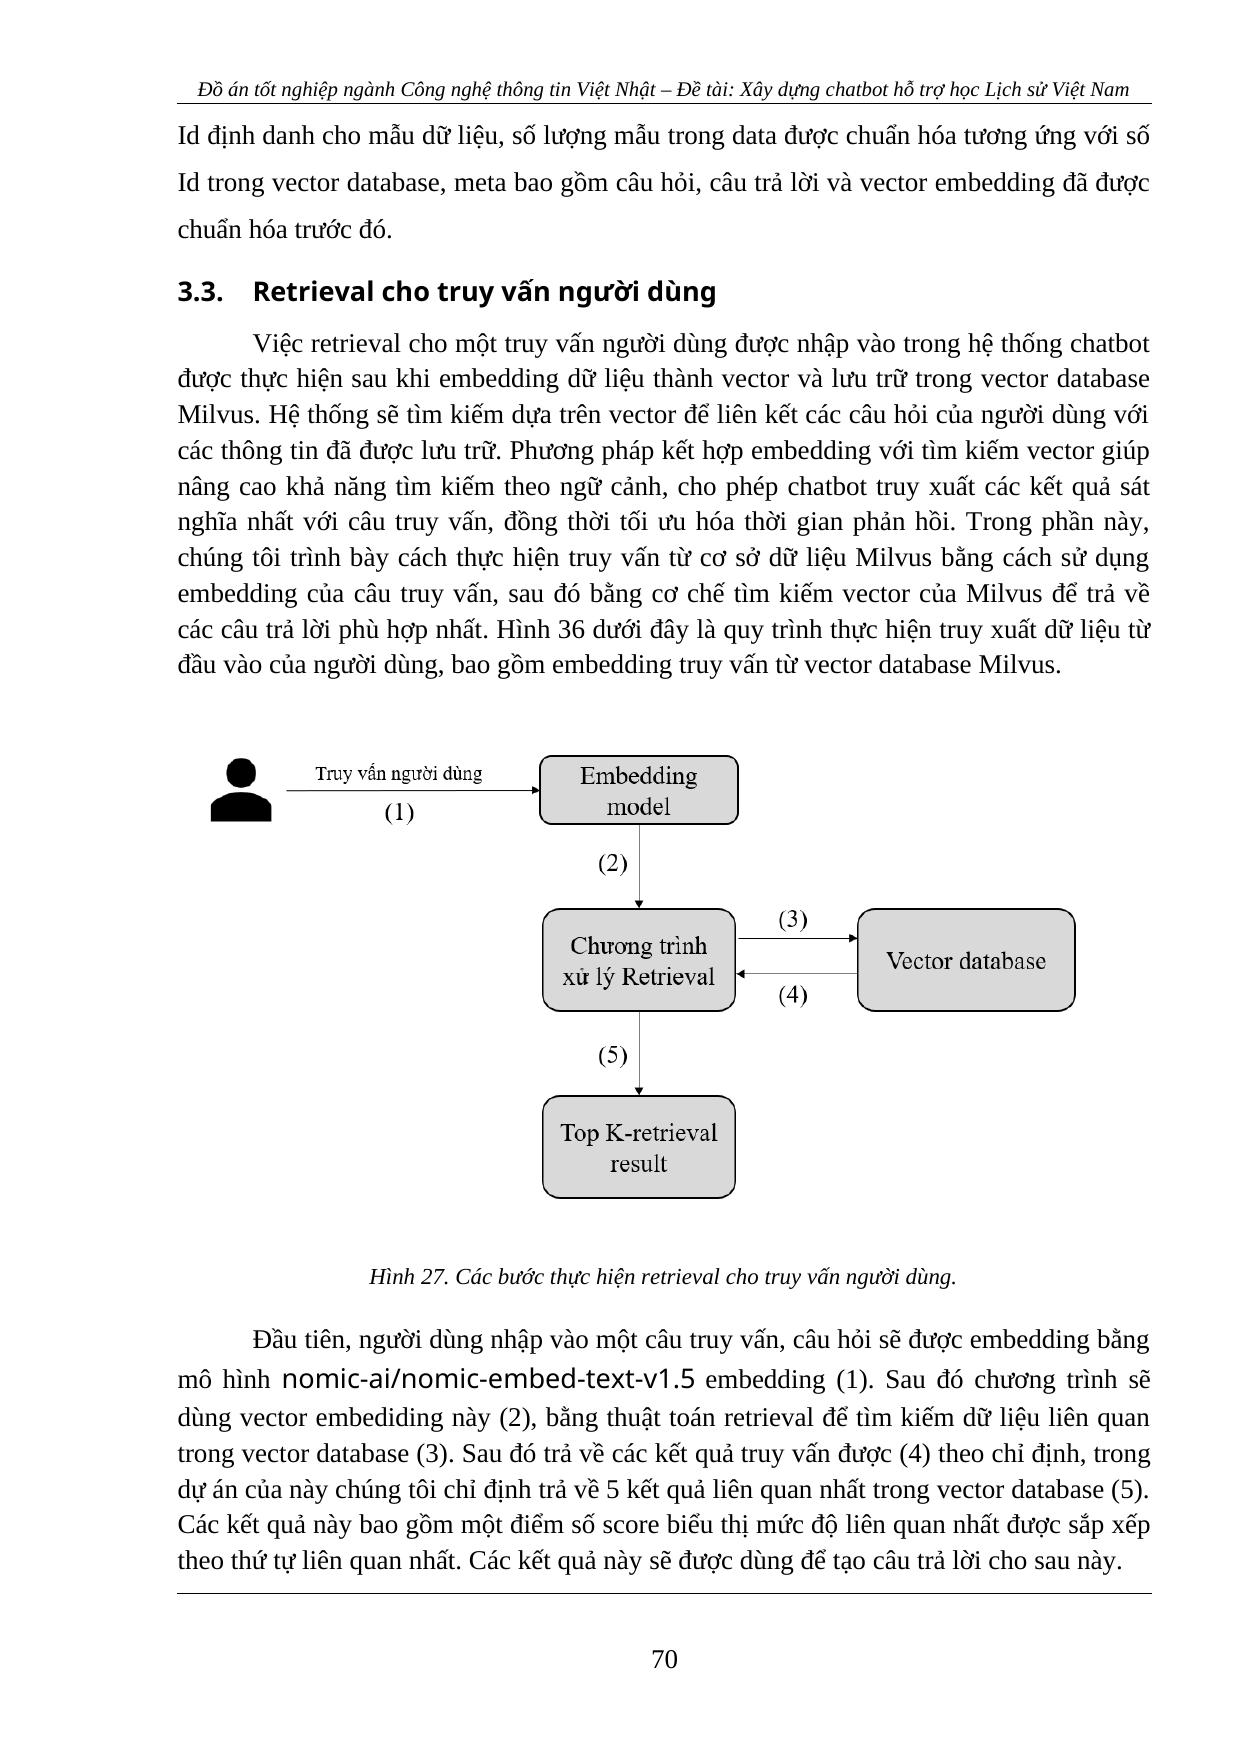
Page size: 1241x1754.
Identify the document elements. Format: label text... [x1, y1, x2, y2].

text Đầu tiên, người dùng nhập vào một câu truy vấn, câu hỏi sẽ được embedding bằng mô hình nomic-ai/nomic-embed-text-v1.5 embedding (1). Sau đó chương trình sẽ dùng vector embediding này (2), bằng thuật toán retrieval để tìm kiếm dữ liệu liên quan trong vector database (3). Sau đó trả về các kết quả truy vấn được (4) theo chỉ định, trong dự án của này chúng tôi chỉ định trả về 5 kết quả liên quan nhất trong vector database (5). Các kết quả này bao gồm một điểm số score biểu thị mức độ liên quan nhất được sắp xếp theo thứ tự liên quan nhất. Các kết quả này sẽ được dùng để tạo câu trả lời cho sau này. [177, 1323, 1152, 1575]
picture [177, 696, 1152, 1246]
text Id định danh cho mẫu dữ liệu, số lượng mẫu trong data được chuẩn hóa tương ứng với số Id trong vector database, meta bao gồm câu hỏi, câu trả lời và vector embedding đã được chuẩn hóa trước đó. [177, 119, 1152, 244]
text Việc retrieval cho một truy vấn người dùng được nhập vào trong hệ thống chatbot được thực hiện sau khi embedding dữ liệu thành vector và lưu trữ trong vector database Milvus. Hệ thống sẽ tìm kiếm dựa trên vector để liên kết các câu hỏi của người dùng với các thông tin đã được lưu trữ. Phương pháp kết hợp embedding với tìm kiếm vector giúp nâng cao khả năng tìm kiếm theo ngữ cảnh, cho phép chatbot truy xuất các kết quả sát nghĩa nhất với câu truy vấn, đồng thời tối ưu hóa thời gian phản hồi. Trong phần này, chúng tôi trình bày cách thực hiện truy vấn từ cơ sở dữ liệu Milvus bằng cách sử dụng embedding của câu truy vấn, sau đó bằng cơ chế tìm kiếm vector của Milvus để trả về các câu trả lời phù hợp nhất. Hình 36 dưới đây là quy trình thực hiện truy xuất dữ liệu từ đầu vào của người dùng, bao gồm embedding truy vấn từ vector database Milvus. [177, 327, 1152, 679]
subtitle Retrieval cho truy vấn người dùng [177, 272, 1152, 309]
